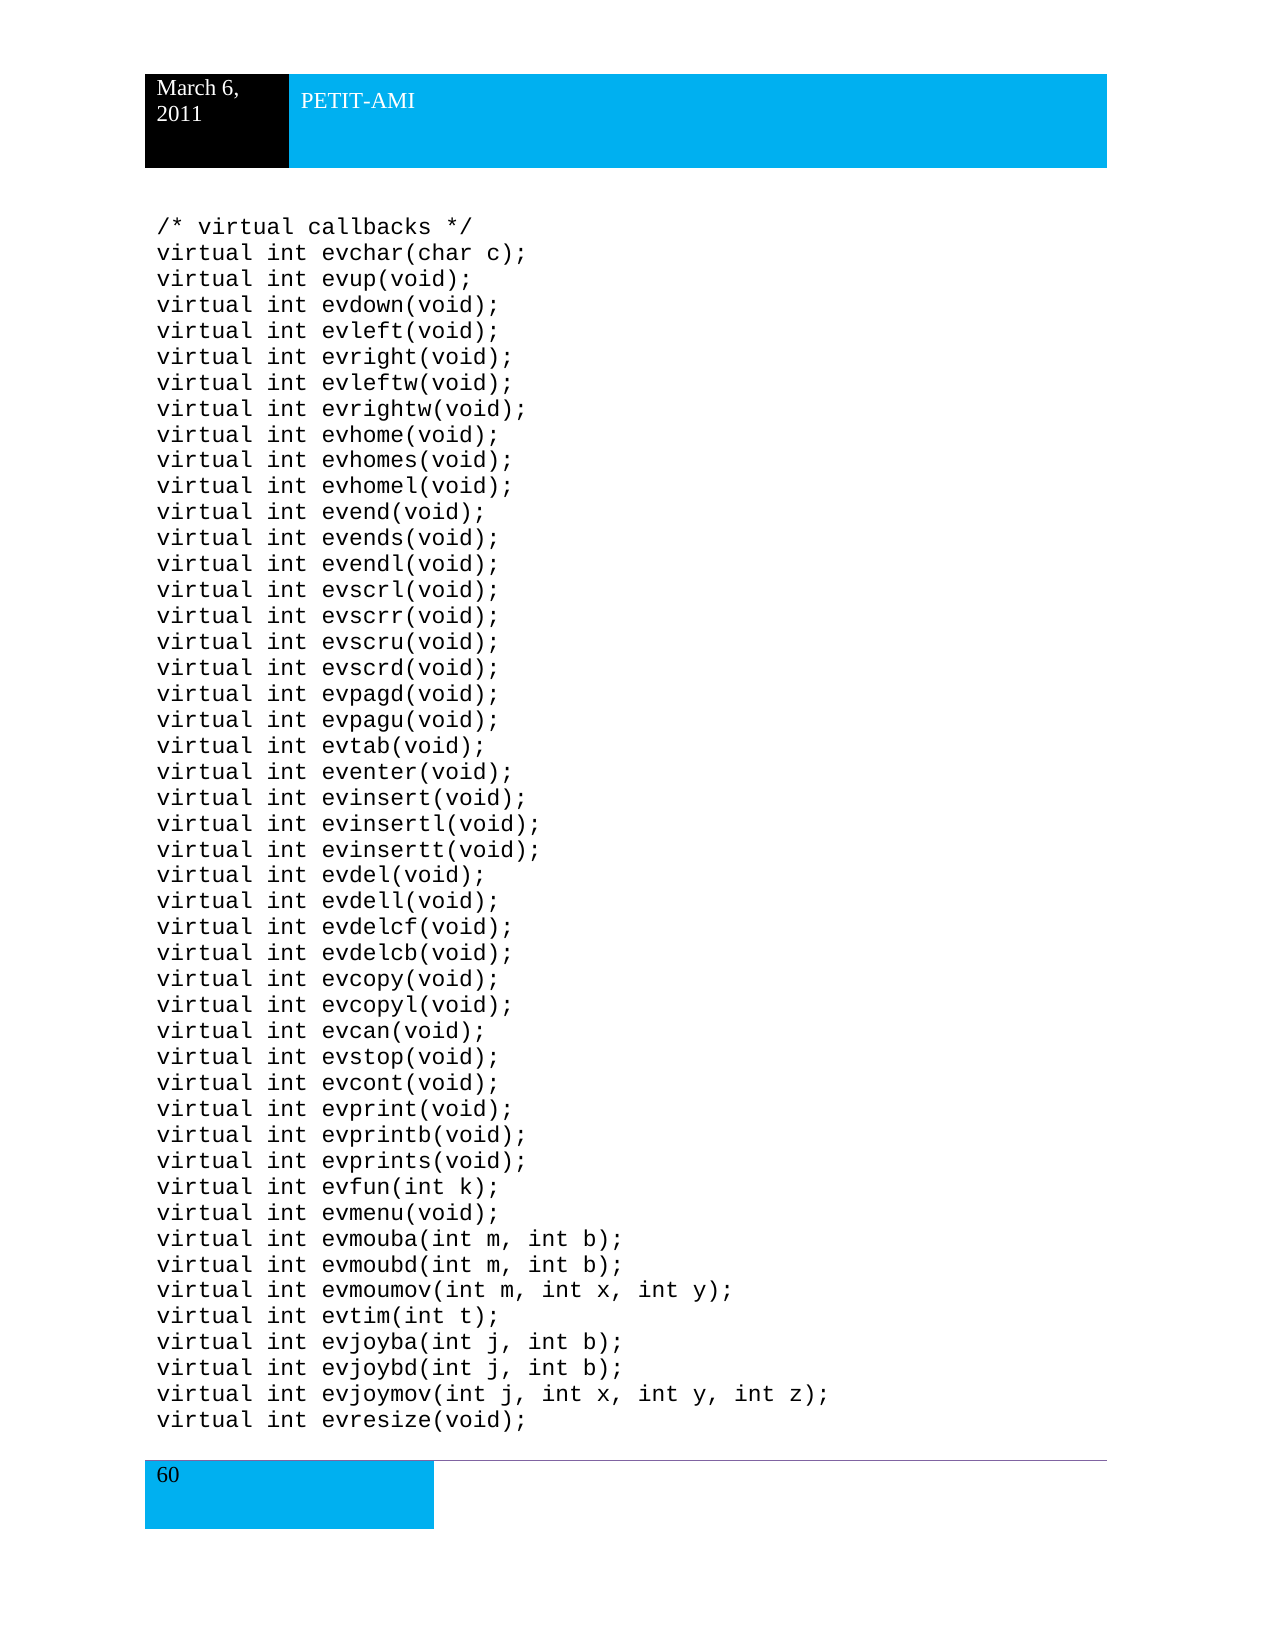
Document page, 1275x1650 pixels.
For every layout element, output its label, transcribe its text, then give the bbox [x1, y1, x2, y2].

text virtual int evstop(void); [156, 1045, 1118, 1071]
text virtual int evchar(char c); [156, 241, 1118, 267]
text virtual int evmoubd(int m, int b); [156, 1253, 1118, 1279]
text /* virtual callbacks */ [156, 215, 1118, 241]
text virtual int evcopyl(void); [156, 993, 1118, 1019]
text virtual int evdell(void); [156, 890, 1118, 916]
text virtual int evcopy(void); [156, 968, 1118, 993]
text virtual int evhomel(void); [156, 475, 1118, 501]
text virtual int evprint(void); [156, 1097, 1118, 1123]
text virtual int evhome(void); [156, 423, 1118, 449]
text virtual int evcont(void); [156, 1071, 1118, 1097]
text virtual int evscrr(void); [156, 604, 1118, 630]
text virtual int evprintb(void); [156, 1123, 1118, 1149]
text virtual int evpagd(void); [156, 682, 1118, 708]
text virtual int evjoybd(int j, int b); [156, 1357, 1118, 1383]
text virtual int evprints(void); [156, 1149, 1118, 1175]
text virtual int evdel(void); [156, 864, 1118, 890]
text virtual int evcan(void); [156, 1019, 1118, 1045]
text virtual int evjoyba(int j, int b); [156, 1331, 1118, 1357]
text virtual int evtim(int t); [156, 1305, 1118, 1331]
text virtual int evpagu(void); [156, 708, 1118, 734]
text virtual int evleft(void); [156, 319, 1118, 345]
text virtual int eventer(void); [156, 760, 1118, 786]
text virtual int evjoymov(int j, int x, int y, int z); [156, 1383, 1118, 1408]
text virtual int evinsertt(void); [156, 838, 1118, 864]
text virtual int evright(void); [156, 345, 1118, 371]
text virtual int evmenu(void); [156, 1201, 1118, 1227]
text virtual int evendl(void); [156, 553, 1118, 578]
text virtual int evinsertl(void); [156, 812, 1118, 838]
text virtual int evresize(void); [156, 1408, 1118, 1434]
text virtual int evdelcf(void); [156, 916, 1118, 942]
text virtual int evinsert(void); [156, 786, 1118, 812]
text virtual int evhomes(void); [156, 449, 1118, 475]
text virtual int evdown(void); [156, 293, 1118, 319]
text virtual int evleftw(void); [156, 371, 1118, 397]
text virtual int evscrd(void); [156, 656, 1118, 682]
text virtual int evrightw(void); [156, 397, 1118, 423]
text virtual int evmouba(int m, int b); [156, 1227, 1118, 1253]
text virtual int evmoumov(int m, int x, int y); [156, 1279, 1118, 1305]
text virtual int evscru(void); [156, 630, 1118, 656]
text virtual int evup(void); [156, 267, 1118, 293]
text virtual int evfun(int k); [156, 1175, 1118, 1201]
text virtual int evends(void); [156, 527, 1118, 553]
text virtual int evscrl(void); [156, 578, 1118, 604]
text virtual int evdelcb(void); [156, 942, 1118, 968]
text virtual int evtab(void); [156, 734, 1118, 760]
text virtual int evend(void); [156, 501, 1118, 527]
